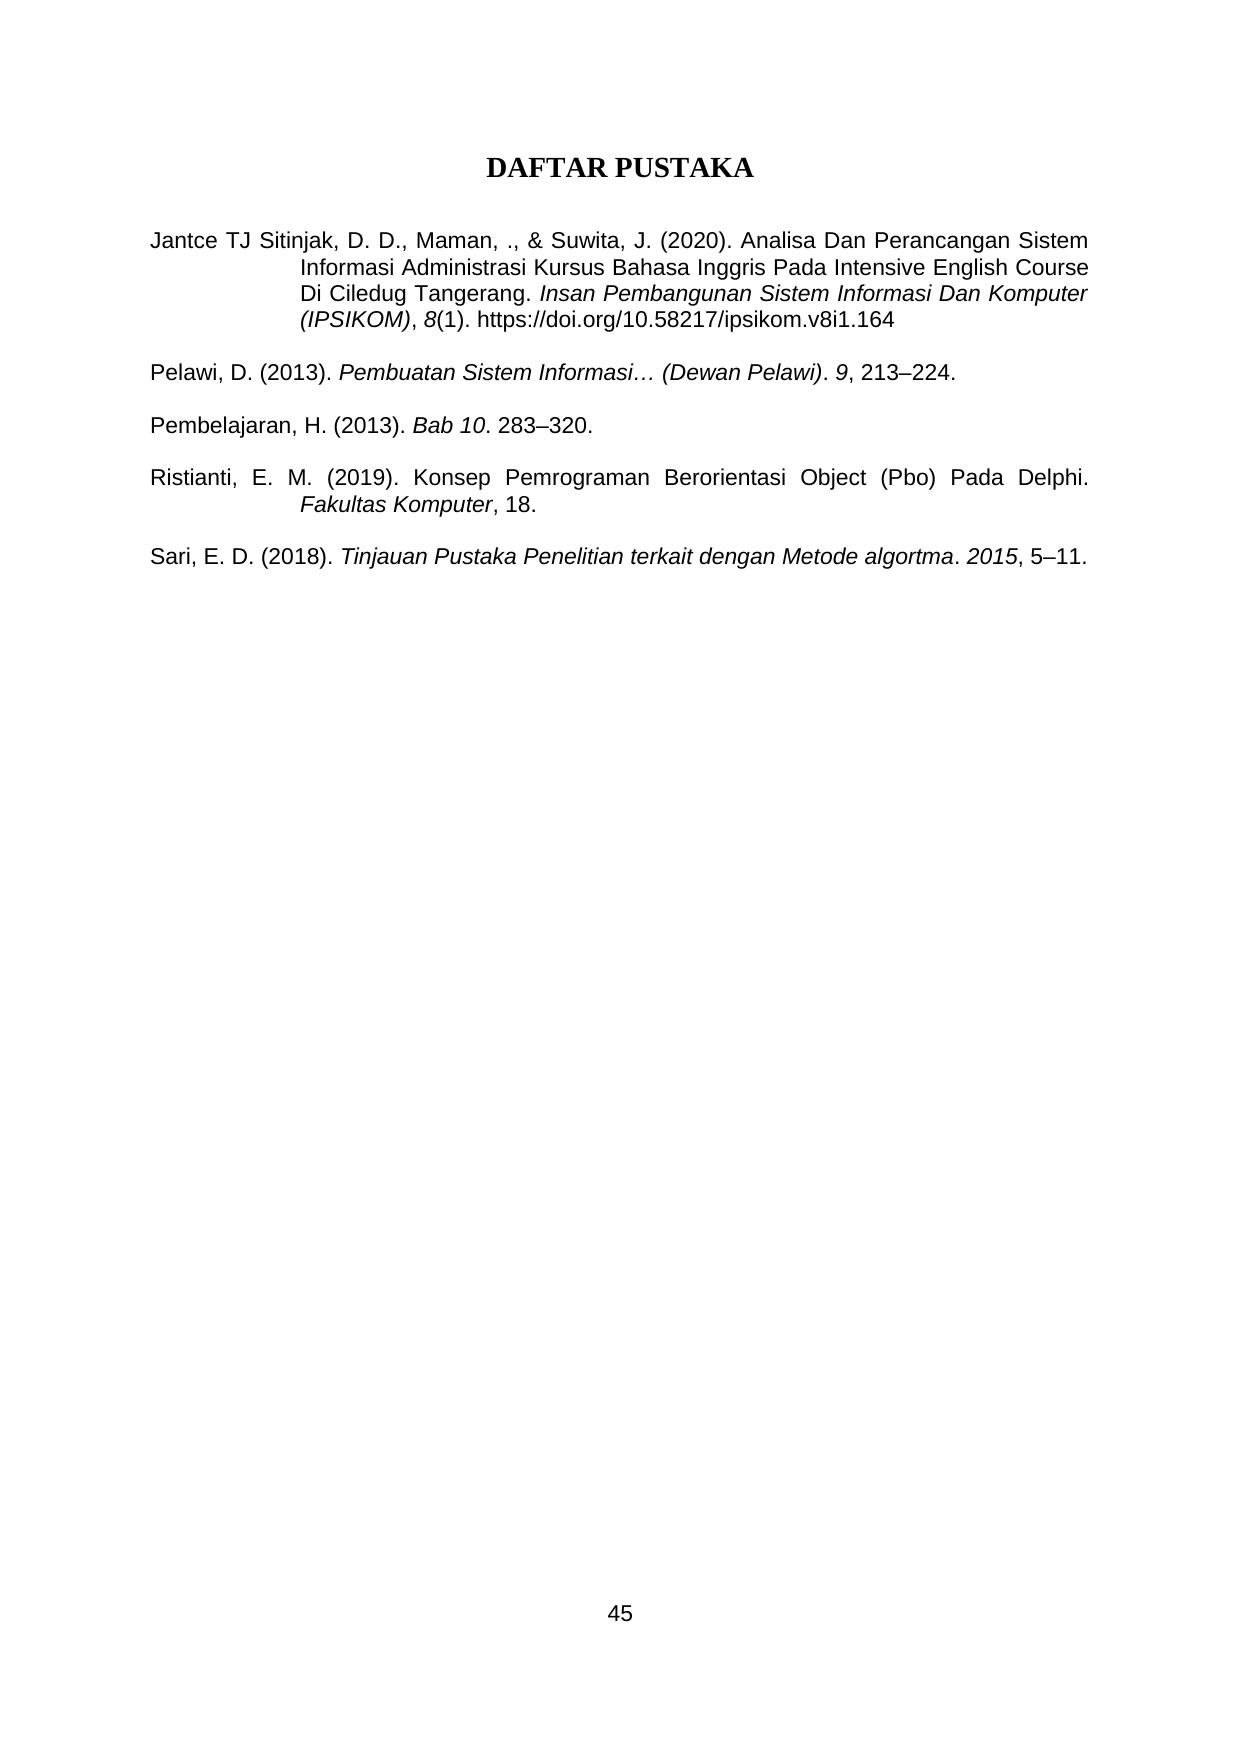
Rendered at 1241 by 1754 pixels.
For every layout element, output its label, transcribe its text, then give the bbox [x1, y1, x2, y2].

subtitle DAFTAR PUSTAKA [150, 150, 1090, 183]
text Sari, E. D. (2018). Tinjauan Pustaka Penelitian terkait dengan Metode algortma. 2015, 5–11. [150, 543, 1090, 570]
text Pelawi, D. (2013). Pembuatan Sistem Informasi… (Dewan Pelawi). 9, 213–224. [150, 359, 1090, 385]
text Jantce TJ Sitinjak, D. D., Maman, ., & Suwita, J. (2020). Analisa Dan Perancangan Sistem Informasi Administrasi Kursus Bahasa Inggris Pada Intensive English Course Di Ciledug Tangerang. Insan Pembangunan Sistem Informasi Dan Komputer (IPSIKOM), 8(1). https://doi.org/10.58217/ipsikom.v8i1.164 [150, 227, 1090, 332]
text Ristianti, E. M. (2019). Konsep Pemrograman Berorientasi Object (Pbo) Pada Delphi. Fakultas Komputer, 18. [150, 464, 1090, 517]
text Pembelajaran, H. (2013). Bab 10. 283–320. [150, 412, 1090, 438]
